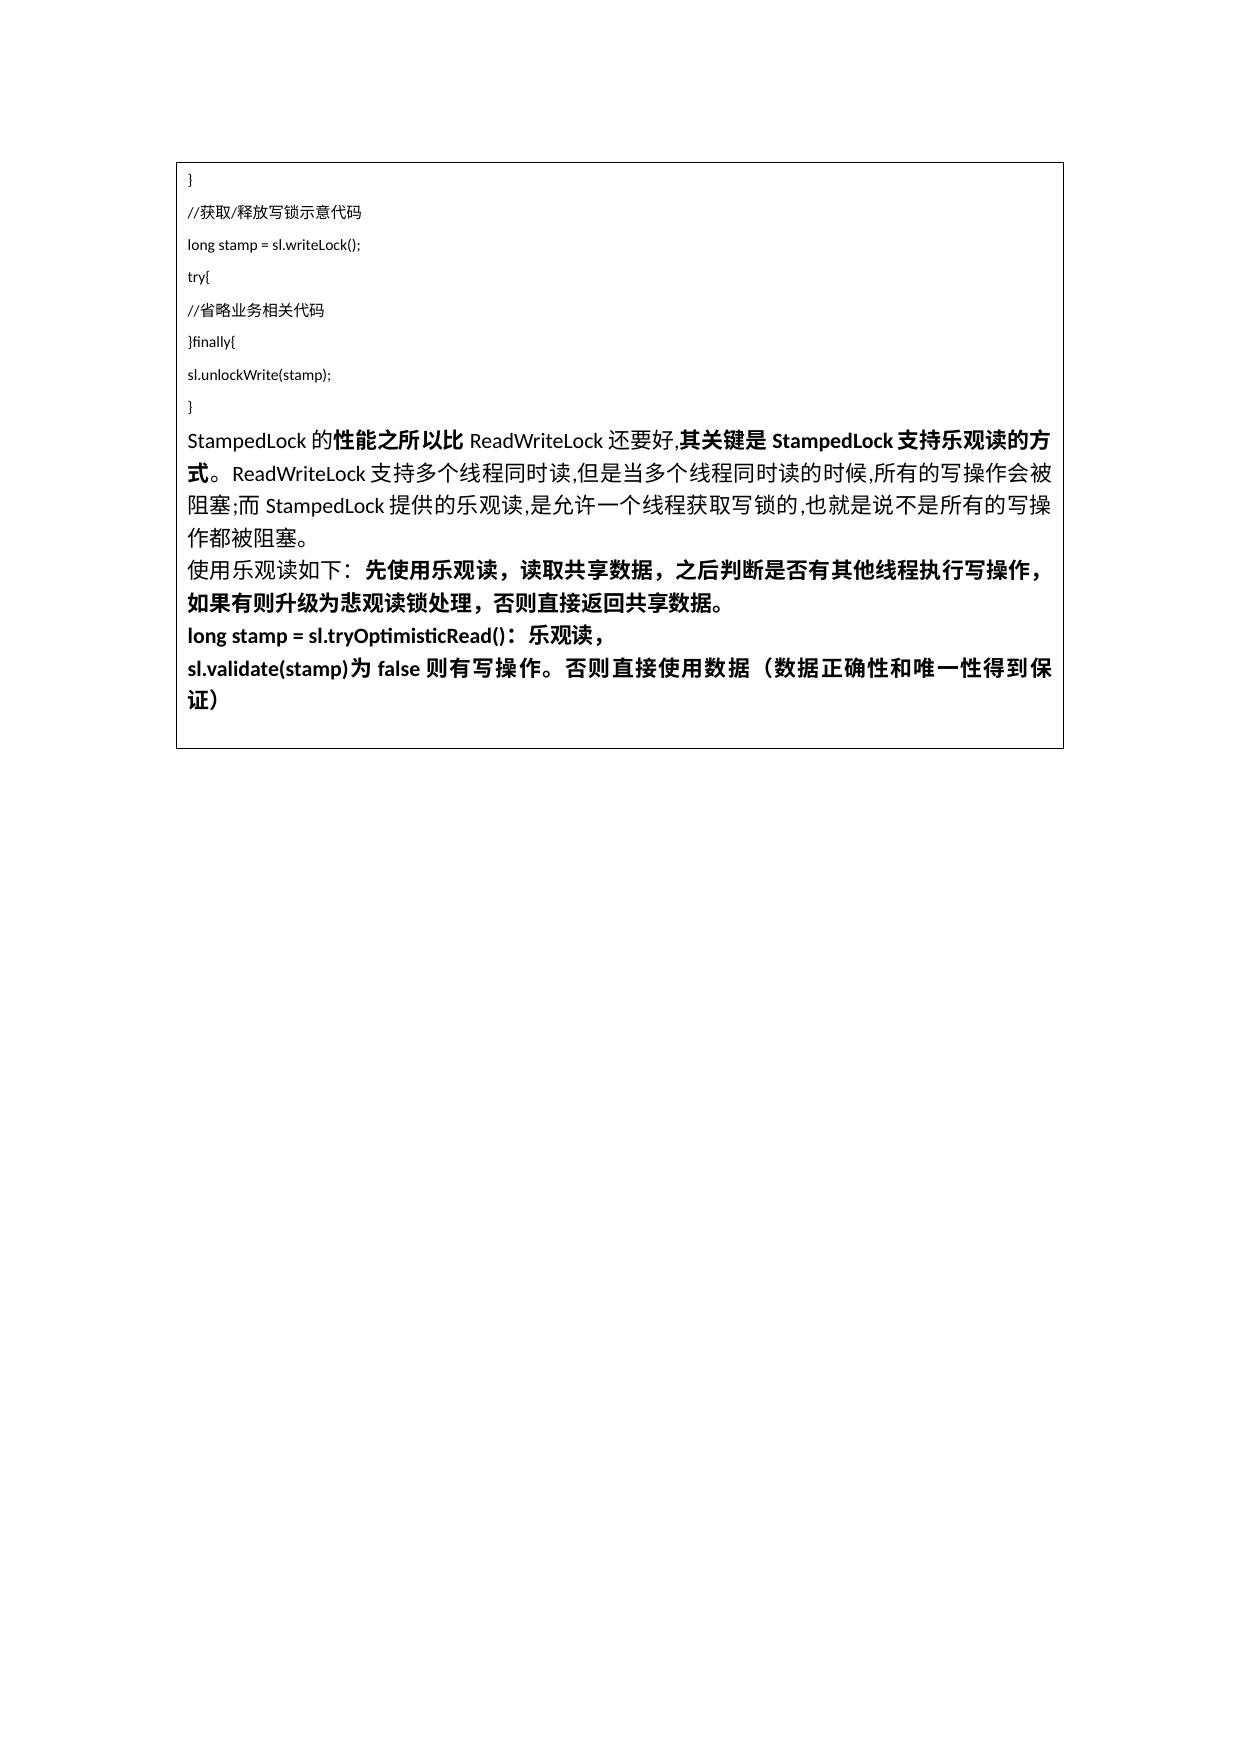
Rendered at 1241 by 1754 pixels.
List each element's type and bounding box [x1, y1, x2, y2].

table_header [177, 163, 1063, 748]
